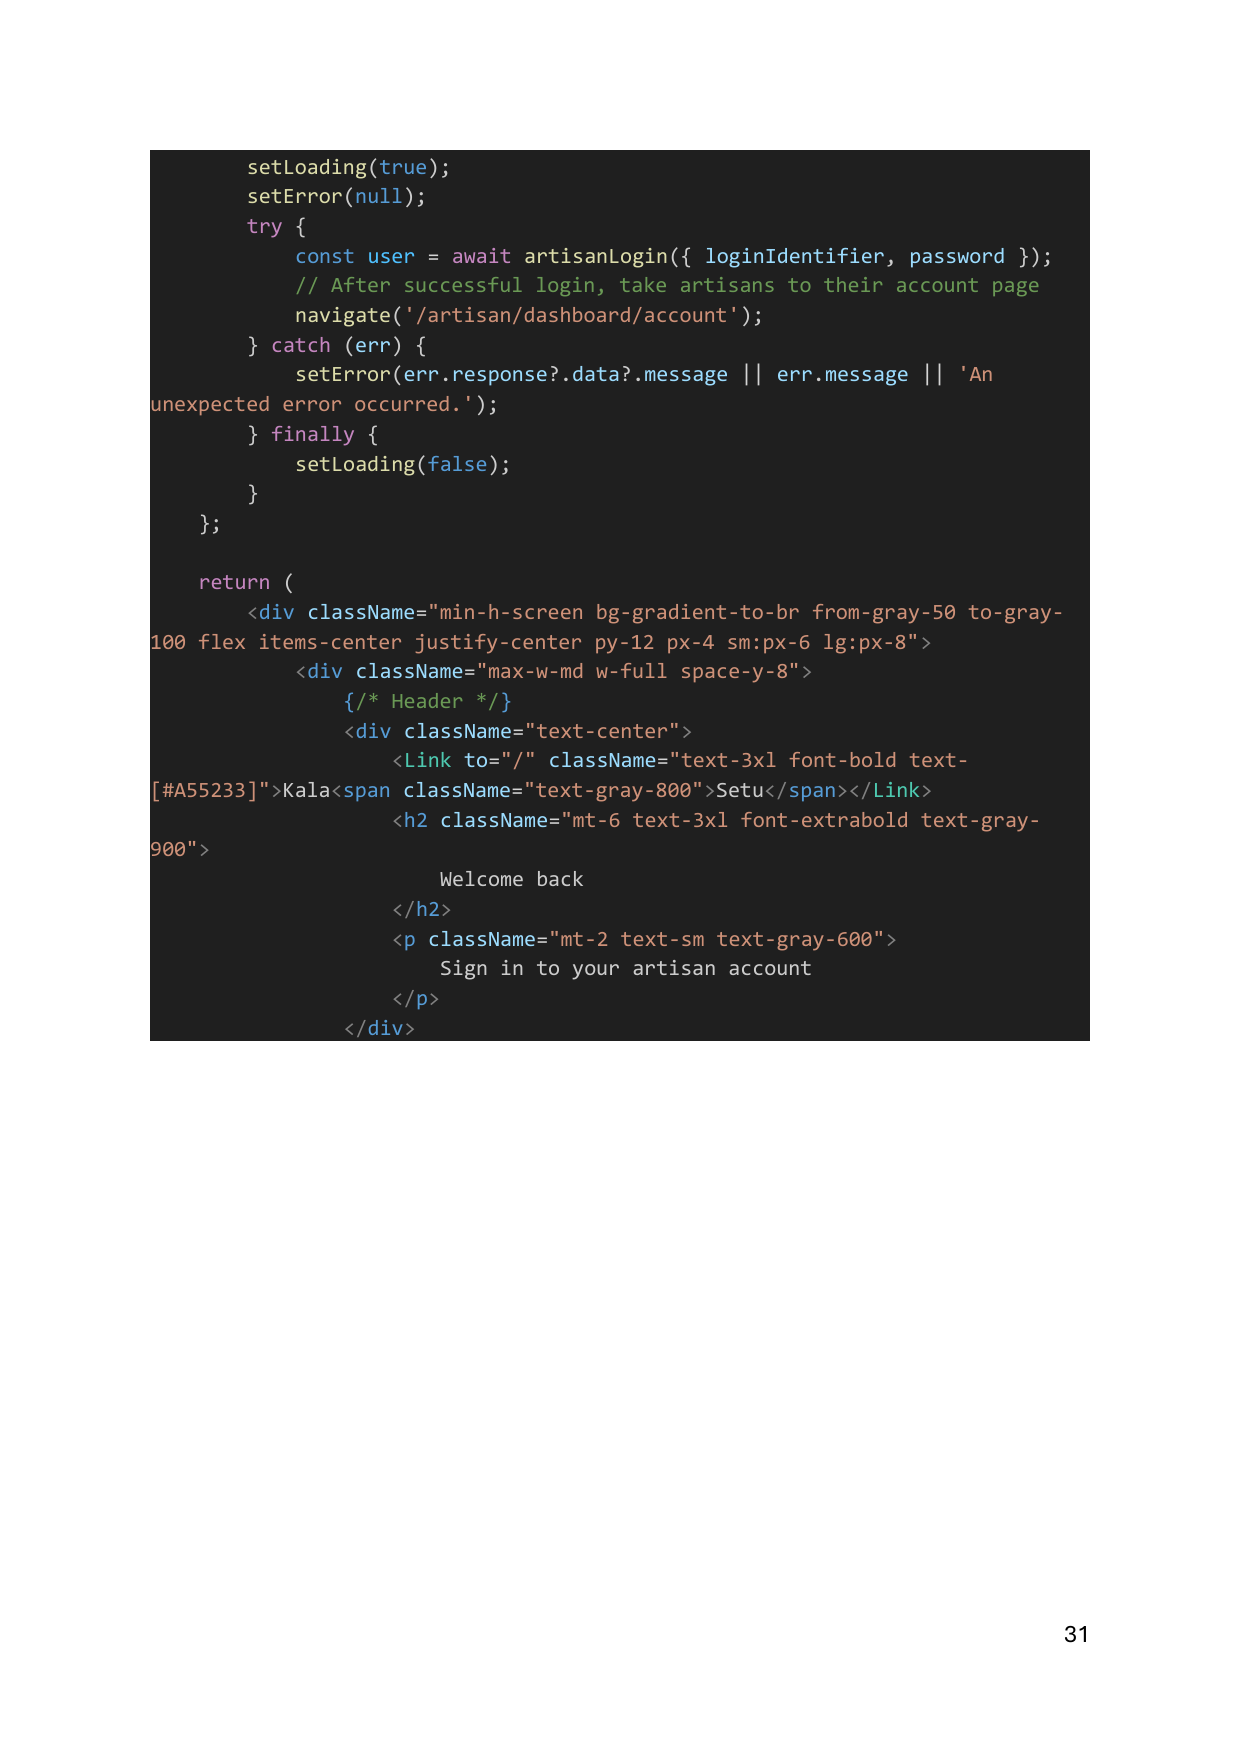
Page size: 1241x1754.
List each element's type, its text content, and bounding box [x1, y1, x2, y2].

text <div className="text-center"> [150, 714, 1090, 744]
text Welcome back [150, 862, 1090, 892]
text {/* Header */} [150, 684, 1090, 714]
text Sign in to your artisan account [150, 952, 1090, 981]
text <p className="mt-2 text-sm text-gray-600"> [150, 922, 1090, 952]
text }; [150, 506, 1090, 536]
text <div className="max-w-md w-full space-y-8"> [150, 655, 1090, 684]
text setLoading(false); [150, 447, 1090, 477]
text </div> [150, 1011, 1090, 1041]
text setLoading(true); [150, 150, 1090, 180]
text setError(err.response?.data?.message || err.message || 'An unexpected error occurred.'); [150, 358, 1090, 417]
text setError(null); [150, 180, 1090, 209]
text navigate('/artisan/dashboard/account'); [150, 298, 1090, 328]
text </p> [150, 981, 1090, 1011]
text // After successful login, take artisans to their account page [150, 269, 1090, 298]
text <h2 className="mt-6 text-3xl font-extrabold text-gray-900"> [150, 803, 1090, 862]
text } finally { [150, 417, 1090, 447]
text } [150, 477, 1090, 506]
text try { [150, 209, 1090, 239]
text const user = await artisanLogin({ loginIdentifier, password }); [150, 239, 1090, 269]
text return ( [150, 566, 1090, 595]
text } catch (err) { [150, 328, 1090, 358]
text </h2> [150, 892, 1090, 922]
text <div className="min-h-screen bg-gradient-to-br from-gray-50 to-gray-100 flex items-center justify-center py-12 px-4 sm:px-6 lg:px-8"> [150, 595, 1090, 655]
text <Link to="/" className="text-3xl font-bold text-[#A55233]">Kala<span className="text-gray-800">Setu</span></Link> [150, 744, 1090, 803]
